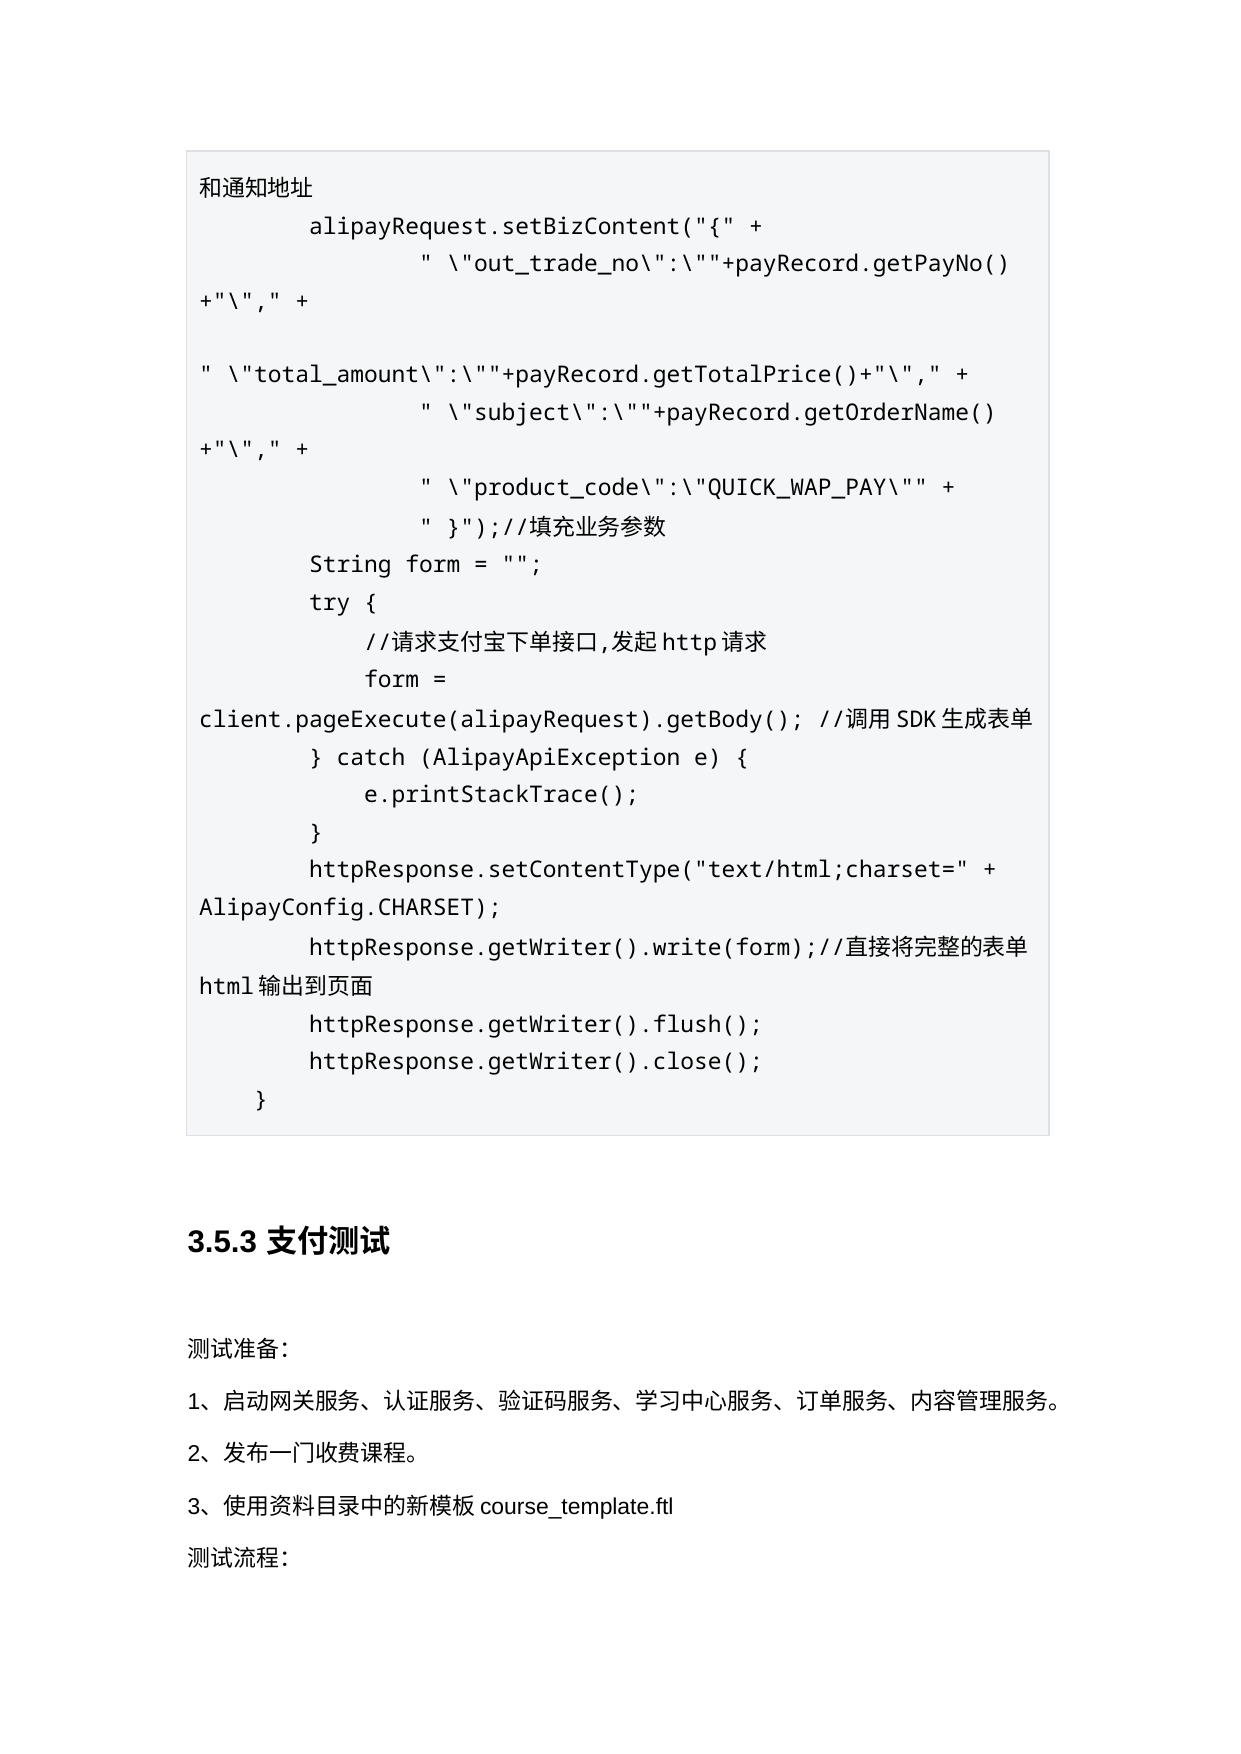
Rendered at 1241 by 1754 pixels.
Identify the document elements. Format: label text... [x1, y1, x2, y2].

text 测试流程： [187, 1540, 1053, 1573]
text 2、发布一门收费课程。 [187, 1435, 1053, 1468]
text 3、使用资料目录中的新模板course_template.ftl [187, 1487, 1053, 1521]
text 1、启动网关服务、认证服务、验证码服务、学习中心服务、订单服务、内容管理服务。 [187, 1383, 1053, 1416]
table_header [187, 152, 1048, 1135]
text 3.5.3 支付测试 [187, 1216, 1053, 1261]
text 测试准备： [187, 1331, 1053, 1364]
